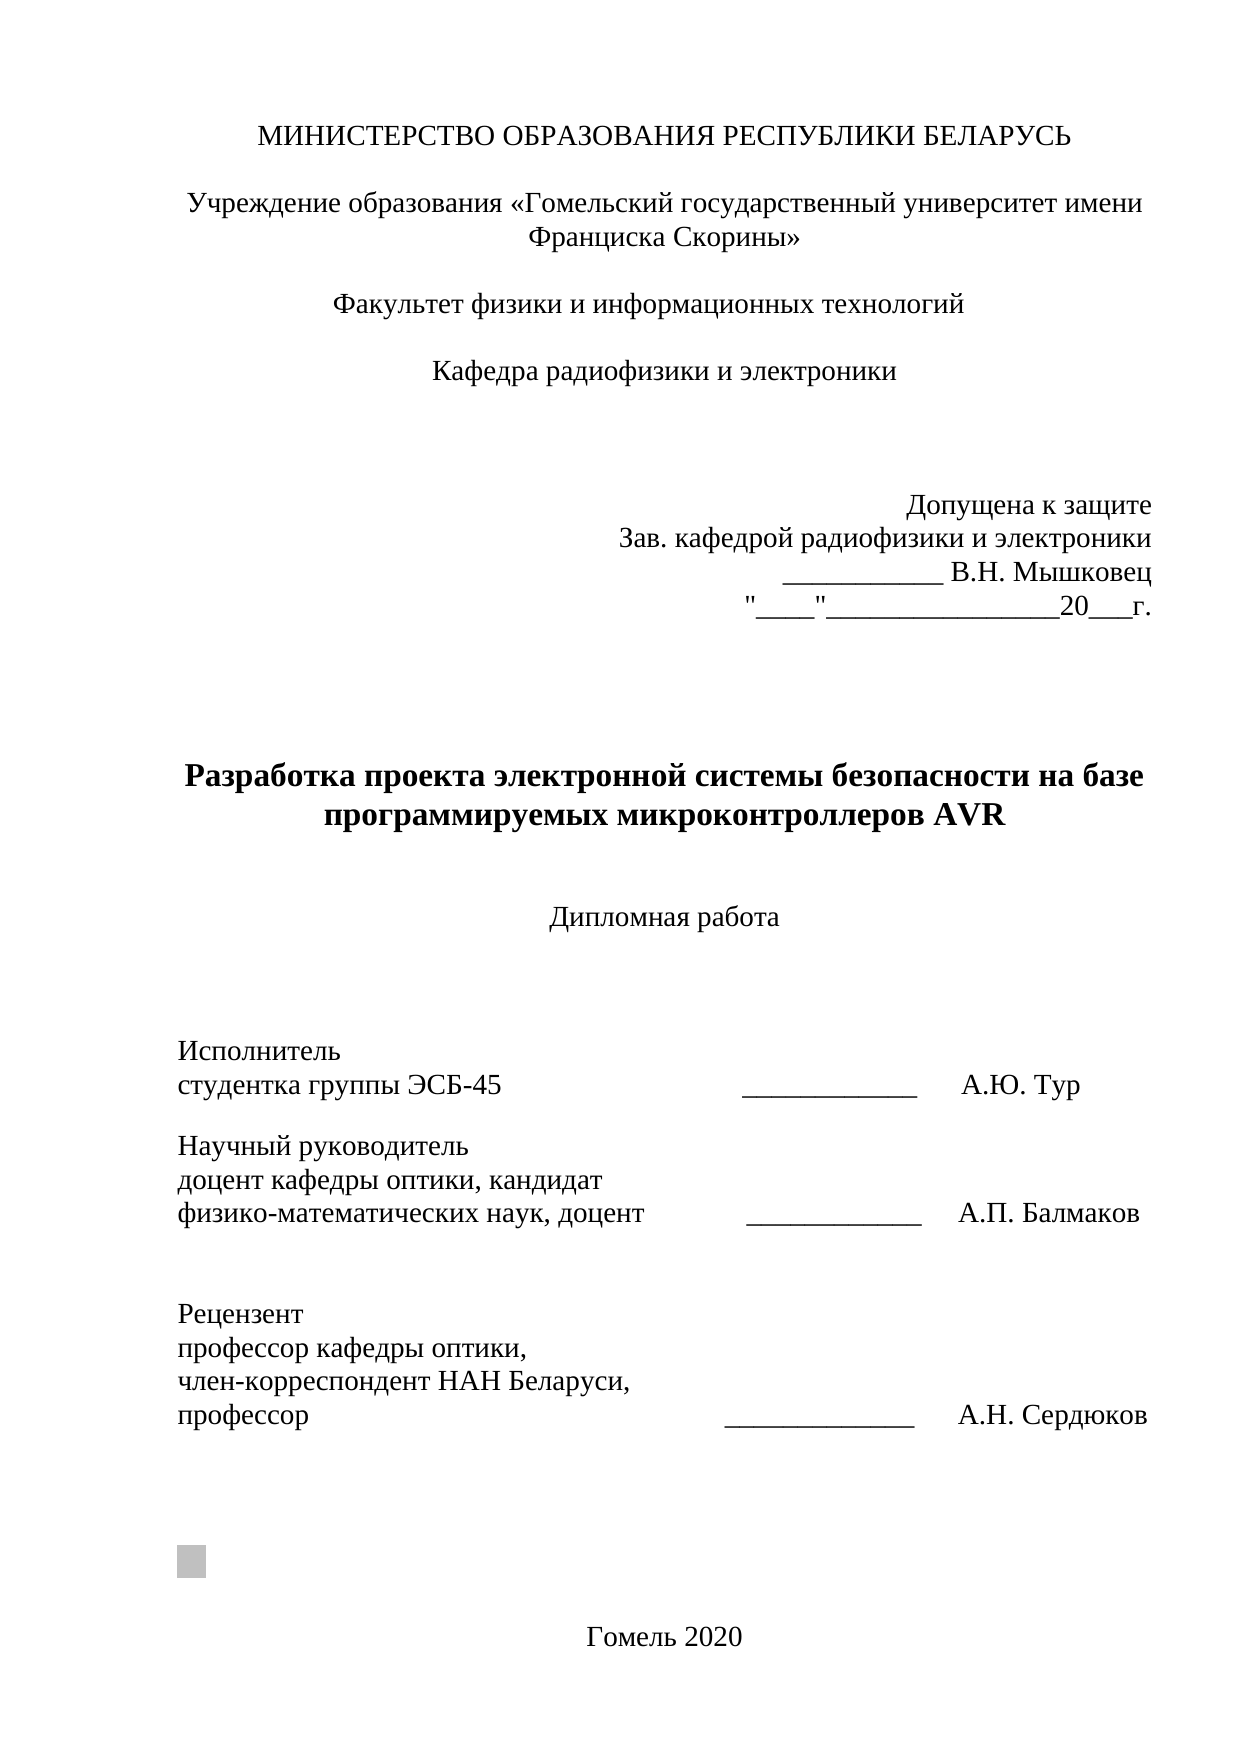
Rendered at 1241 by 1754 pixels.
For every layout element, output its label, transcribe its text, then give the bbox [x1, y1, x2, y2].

text Учреждение образования «Гомельский государственный университет имени Франциска Скорины» [177, 185, 1152, 252]
text Зав. кафедрой радиофизики и электроники [177, 521, 1152, 554]
text член-корреспондент НАН Беларуси, [177, 1363, 1152, 1397]
text профессор кафедры оптики, [177, 1330, 1152, 1363]
text Допущена к защите [177, 487, 1152, 521]
text физико-математических наук, доцент ____________ А.П. Балмаков [177, 1196, 1152, 1229]
text Исполнитель [177, 1033, 1152, 1067]
text Рецензент [177, 1296, 1152, 1330]
text Дипломная работа [177, 899, 1152, 933]
text ___________ В.Н. Мышковец [177, 554, 1152, 588]
text Кафедра радиофизики и электроники [177, 353, 1152, 386]
text профессор _____________ А.Н. Сердюков [177, 1397, 1152, 1430]
text доцент кафедры оптики, кандидат [177, 1162, 1152, 1196]
text Научный руководитель [177, 1128, 1152, 1162]
text "____"________________20___г. [177, 588, 1152, 621]
text Факультет физики и информационных технологий [177, 286, 1152, 319]
text МИНИСТЕРСТВО ОБРАЗОВАНИЯ РЕСПУБЛИКИ БЕЛАРУСЬ [177, 118, 1152, 152]
text студентка группы ЭСБ-45 ____________ А.Ю. Тур [177, 1067, 1152, 1100]
text Разработка проекта электронной системы безопасности на базе программируемых микроконтроллеров AVR [177, 755, 1152, 832]
